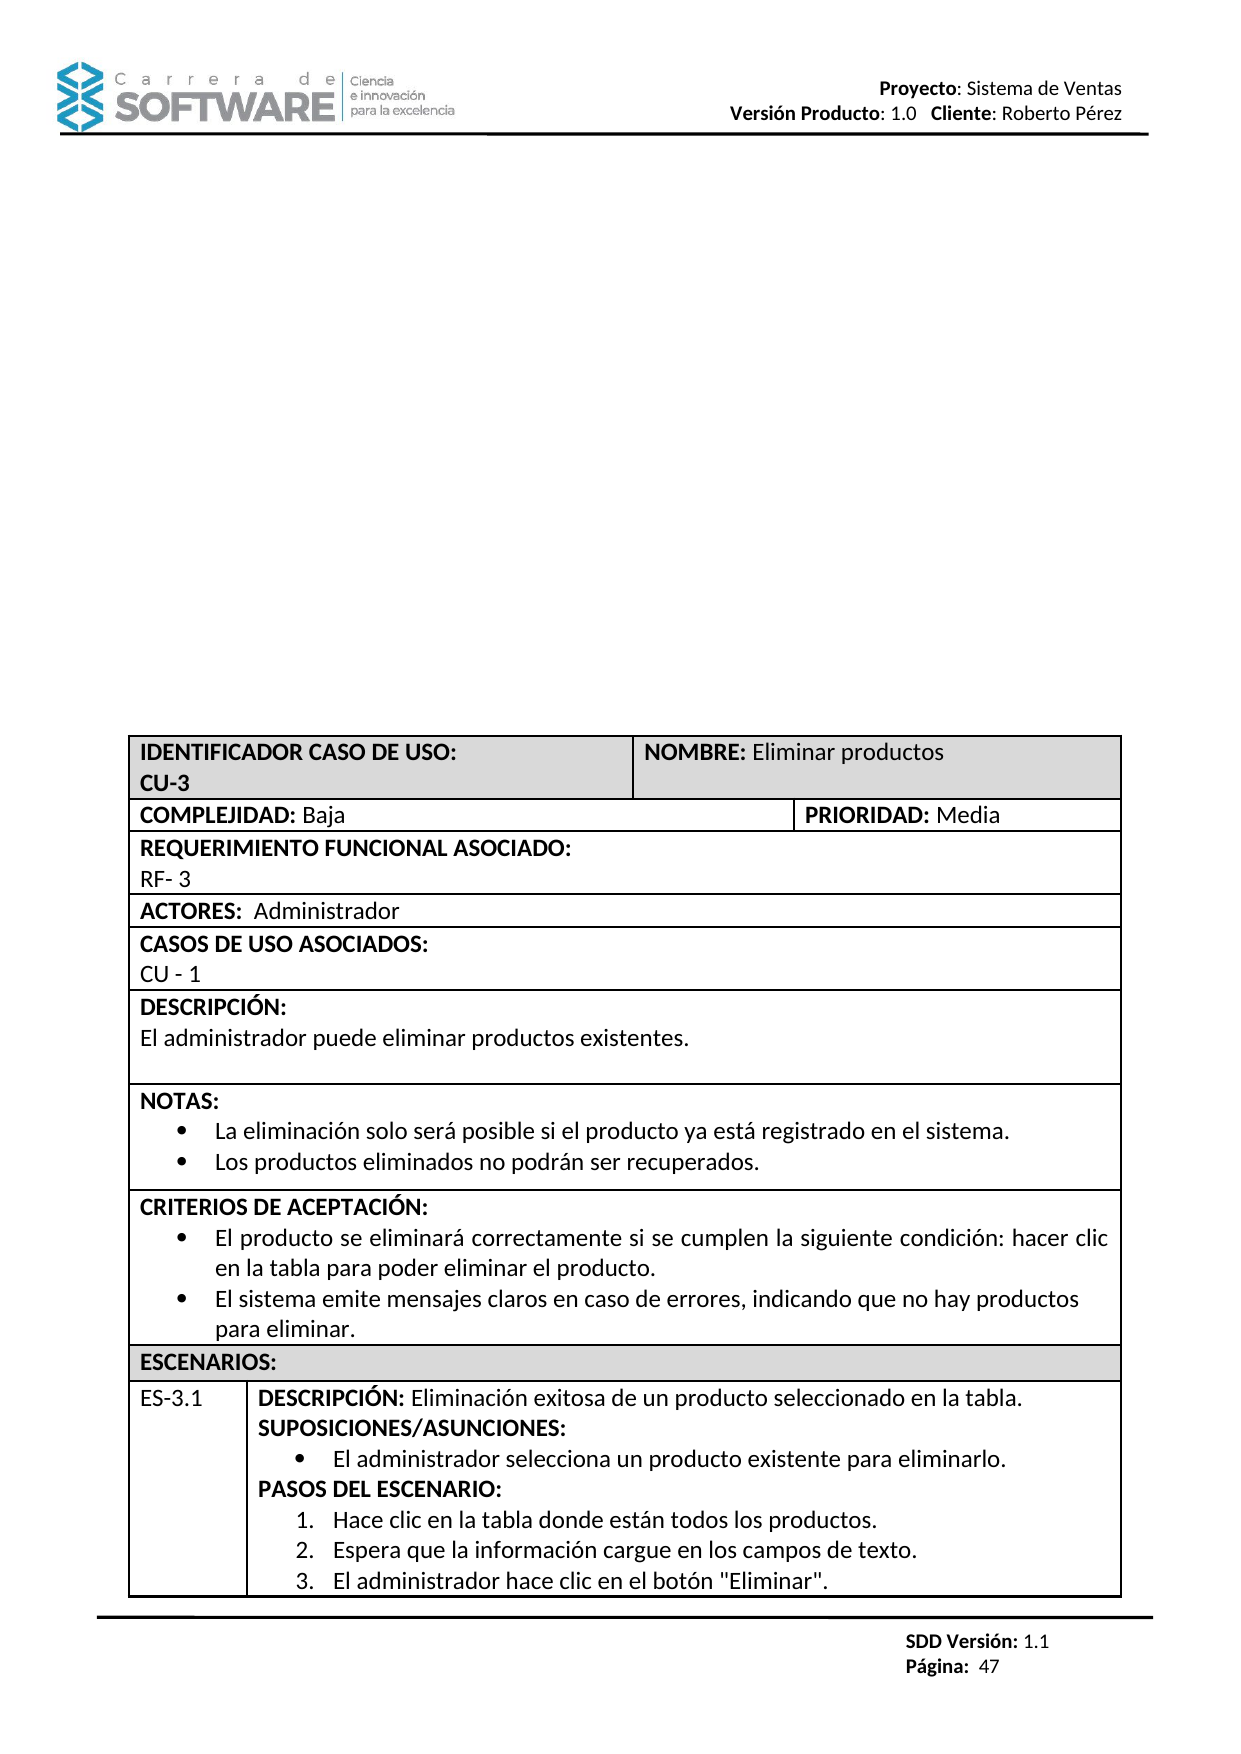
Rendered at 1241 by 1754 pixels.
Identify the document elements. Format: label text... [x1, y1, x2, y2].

table_cell ACTORES: Administrador [130, 895, 1120, 926]
table_cell PRIORIDAD: Media [795, 800, 1120, 830]
table_cell ESCENARIOS: [130, 1346, 1120, 1380]
table_cell CRITERIOS DE ACEPTACIÓN: El producto se eliminará correctamente si se cumplen la siguiente condición: hacer clic en la tabla para poder eliminar el producto. El sistema emite mensajes claros en caso de errores, indicando que no hay productos para eliminar. [130, 1191, 1120, 1344]
table_cell NOTAS: La eliminación solo será posible si el producto ya está registrado en el sistema. Los productos eliminados no podrán ser recuperados. [130, 1085, 1120, 1189]
picture [46, 46, 461, 154]
table_cell CASOS DE USO ASOCIADOS: CU - 1 [130, 928, 1120, 989]
table_cell DESCRIPCIÓN: El administrador puede eliminar productos existentes. [130, 991, 1120, 1083]
table_cell ES-3.1 [130, 1382, 246, 1595]
table_cell COMPLEJIDAD: Baja [130, 800, 793, 830]
table_cell REQUERIMIENTO FUNCIONAL ASOCIADO: RF- 3 [130, 832, 1120, 893]
table_header NOMBRE: Eliminar productos [634, 737, 1120, 798]
table_header IDENTIFICADOR CASO DE USO: CU-3 [130, 737, 632, 798]
